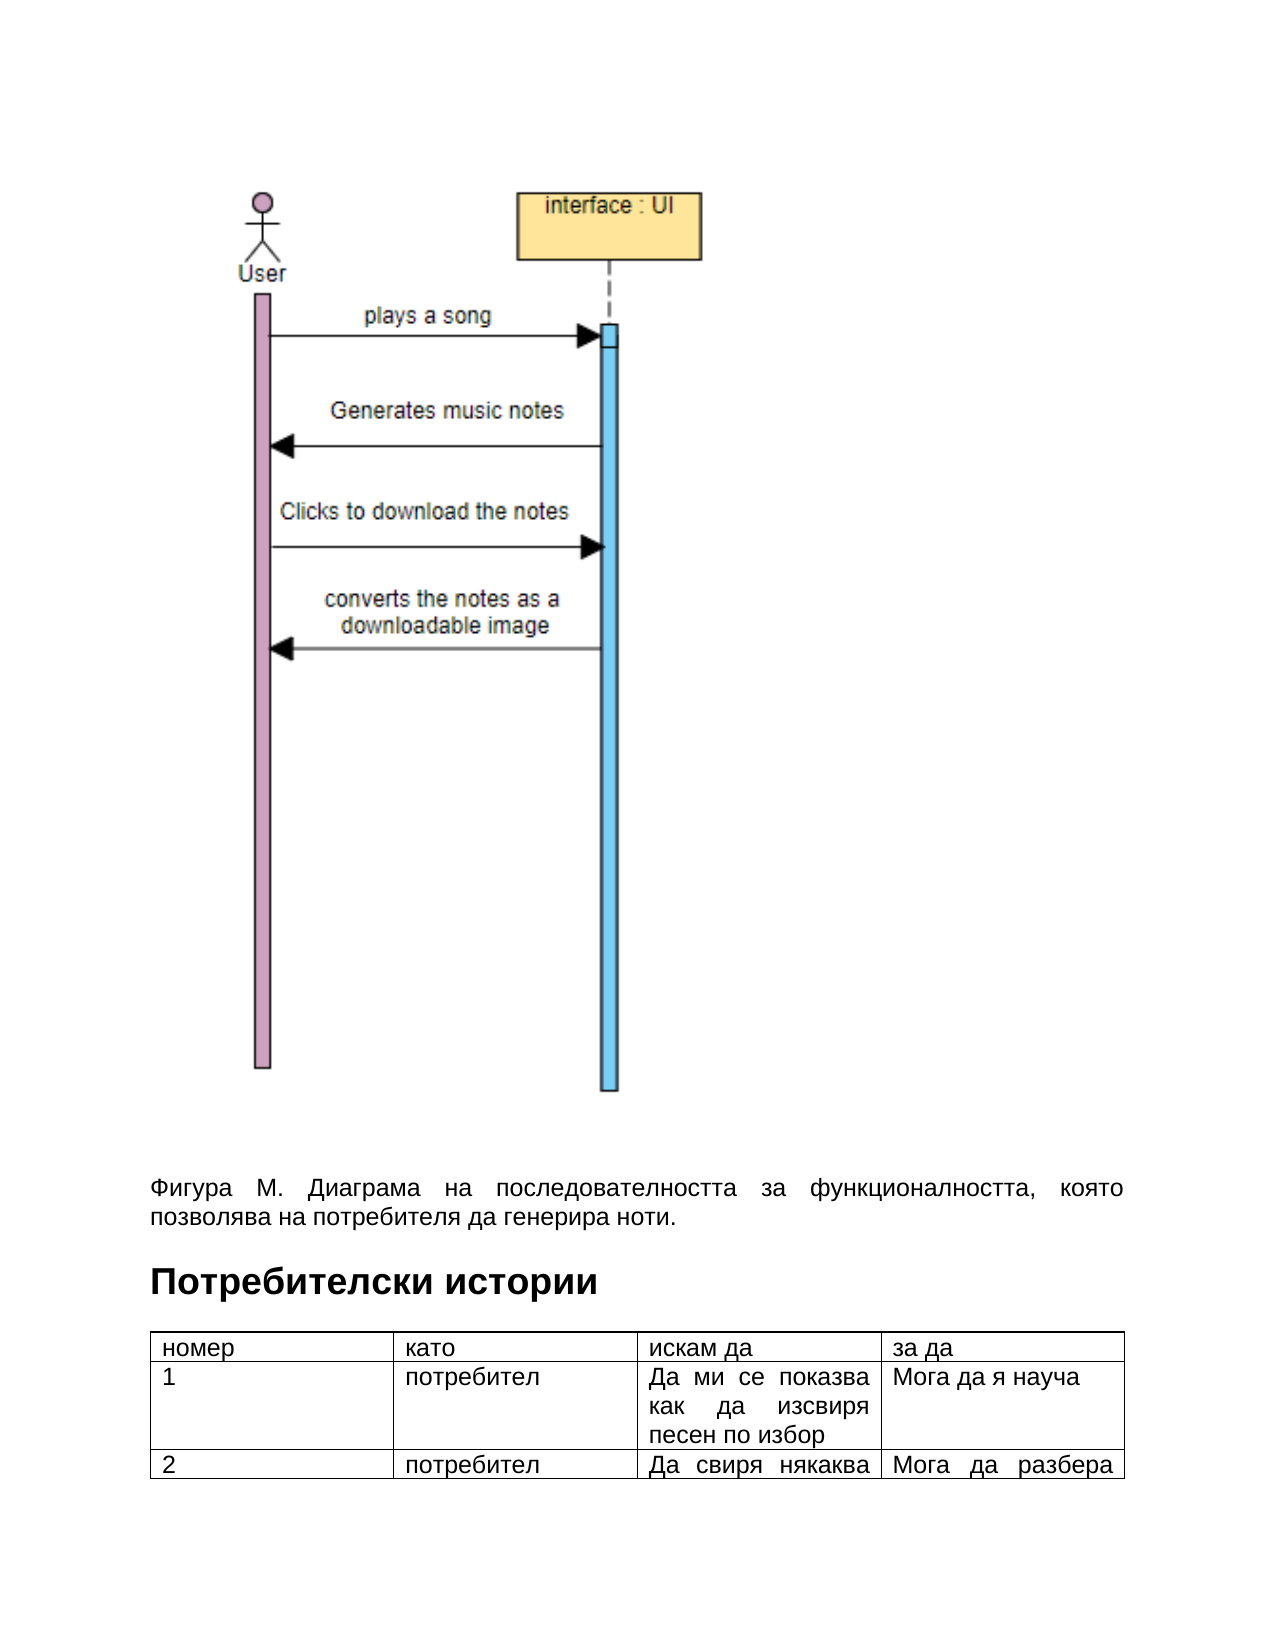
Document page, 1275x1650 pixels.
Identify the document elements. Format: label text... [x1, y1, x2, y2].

table_cell Да ми се показва как да изсвиря песен по избор [638, 1362, 881, 1448]
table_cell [638, 1450, 881, 1478]
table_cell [882, 1450, 1124, 1478]
table_header номер [151, 1333, 393, 1361]
table_cell 1 [151, 1362, 393, 1448]
table_cell 2 [151, 1450, 393, 1478]
table_cell потребител [394, 1362, 637, 1448]
table_cell Мога да я науча [882, 1362, 1124, 1448]
table_cell потребител [394, 1450, 637, 1478]
picture [150, 150, 834, 1174]
table_header за да [882, 1333, 1124, 1361]
table_header като [394, 1333, 637, 1361]
table_header искам да [638, 1333, 881, 1361]
text Фигура М. Диаграма на последователността за функционалността, която позволява на потребителя да генерира ноти. [150, 1173, 1125, 1231]
text Потребителски истории [150, 1259, 1125, 1303]
